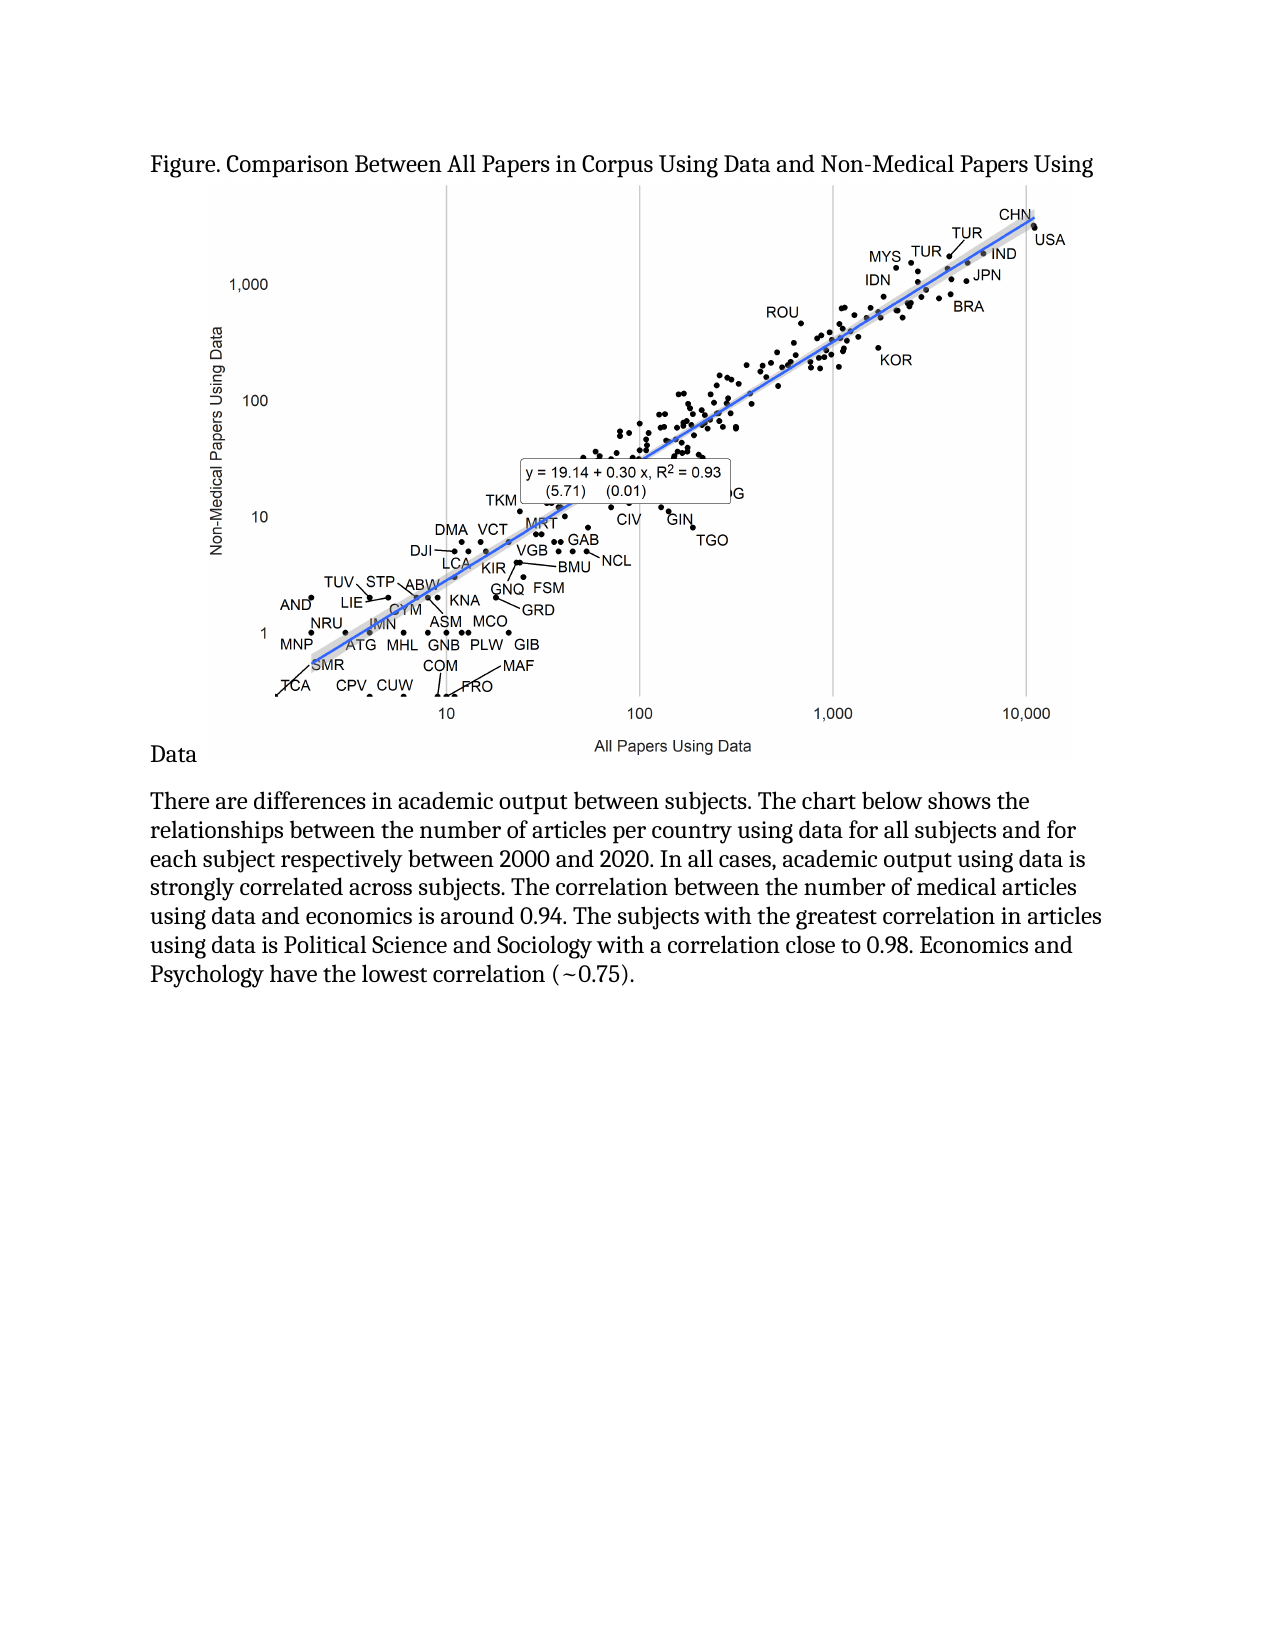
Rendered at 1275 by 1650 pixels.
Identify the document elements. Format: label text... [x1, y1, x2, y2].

picture [202, 178, 1078, 762]
text There are differences in academic output between subjects. The chart below shows the relationships between the number of articles per country using data for all subjects and for each subject respectively between 2000 and 2020. In all cases, academic output using data is strongly correlated across subjects. The correlation between the number of medical articles using data and economics is around 0.94. The subjects with the greatest correlation in articles using data is Political Science and Sociology with a correlation close to 0.98. Economics and Psychology have the lowest correlation (~0.75). [150, 787, 1125, 988]
